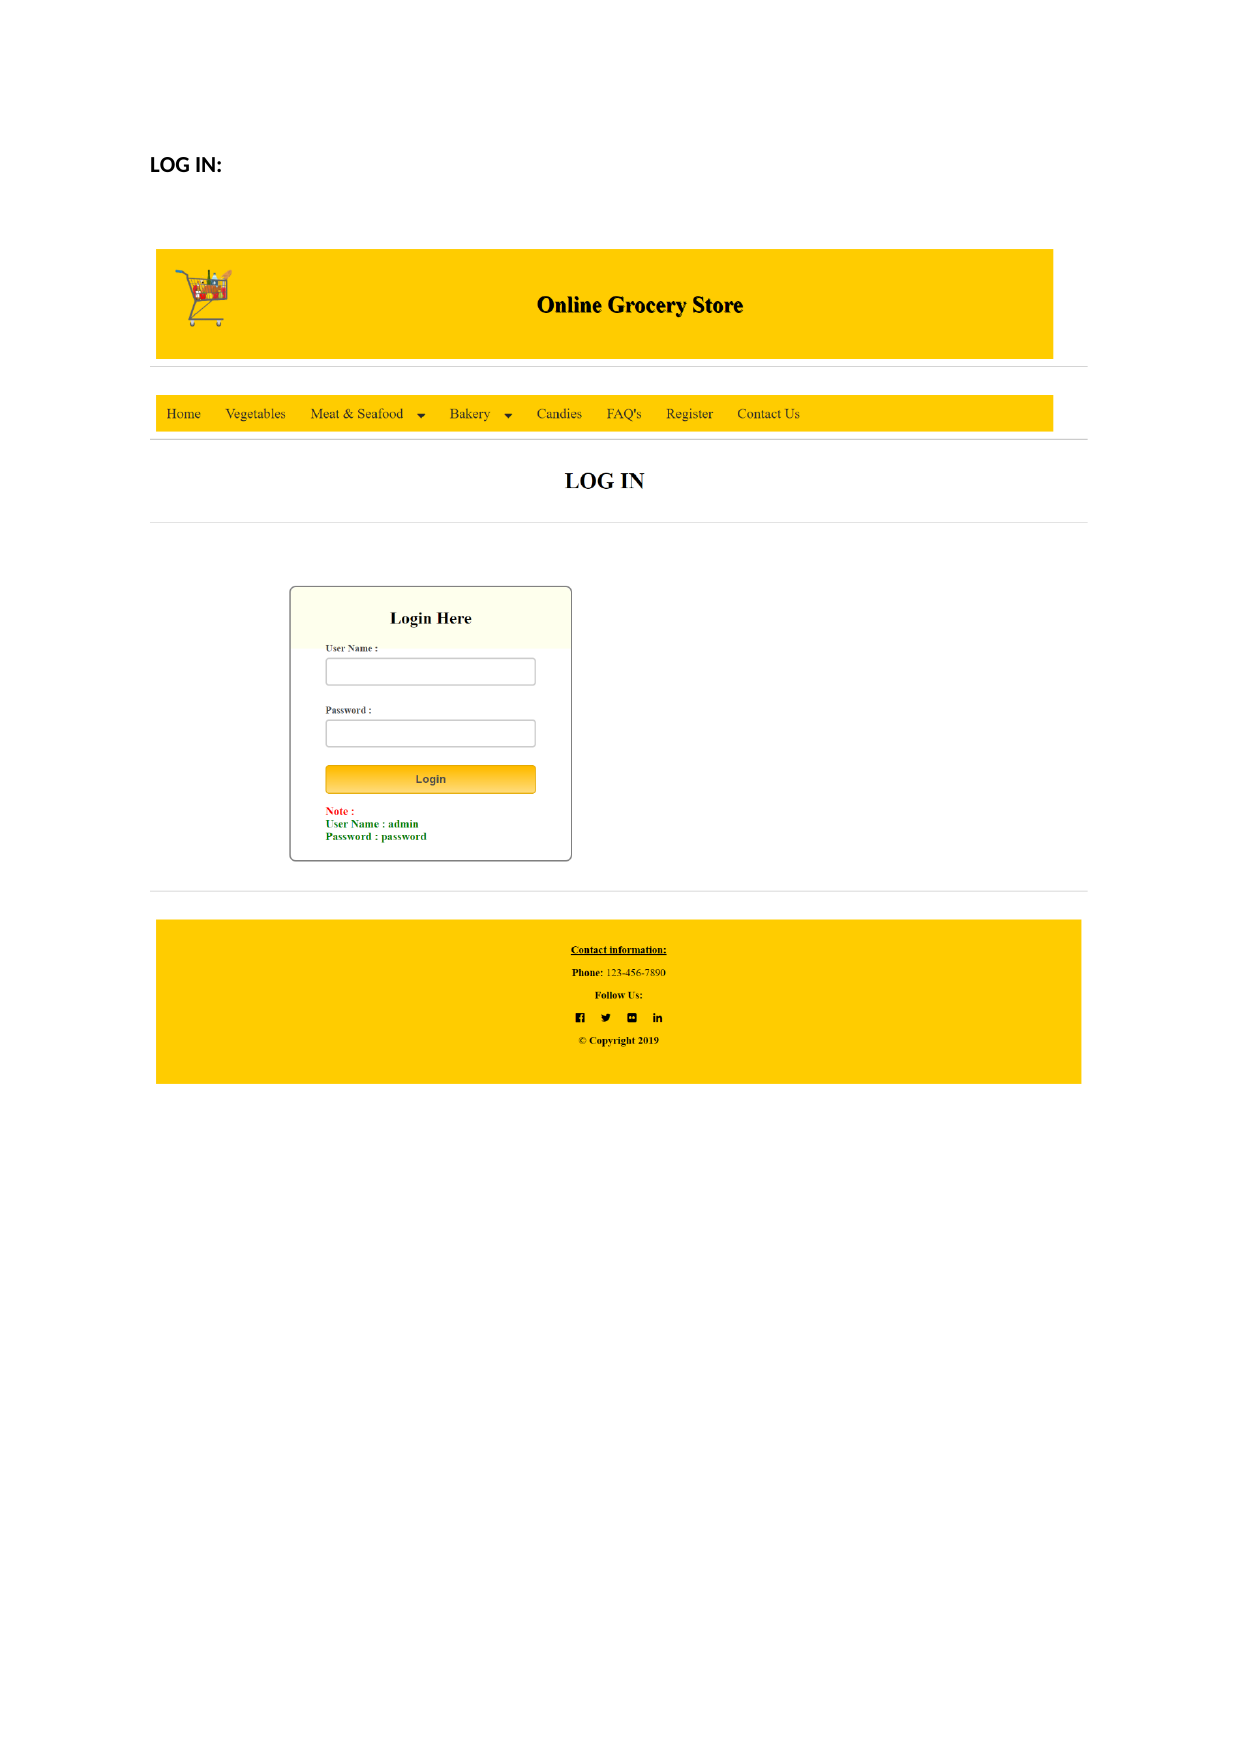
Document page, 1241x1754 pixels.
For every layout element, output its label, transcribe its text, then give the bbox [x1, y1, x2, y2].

picture [150, 243, 1088, 1089]
text LOG IN: [150, 150, 1090, 178]
